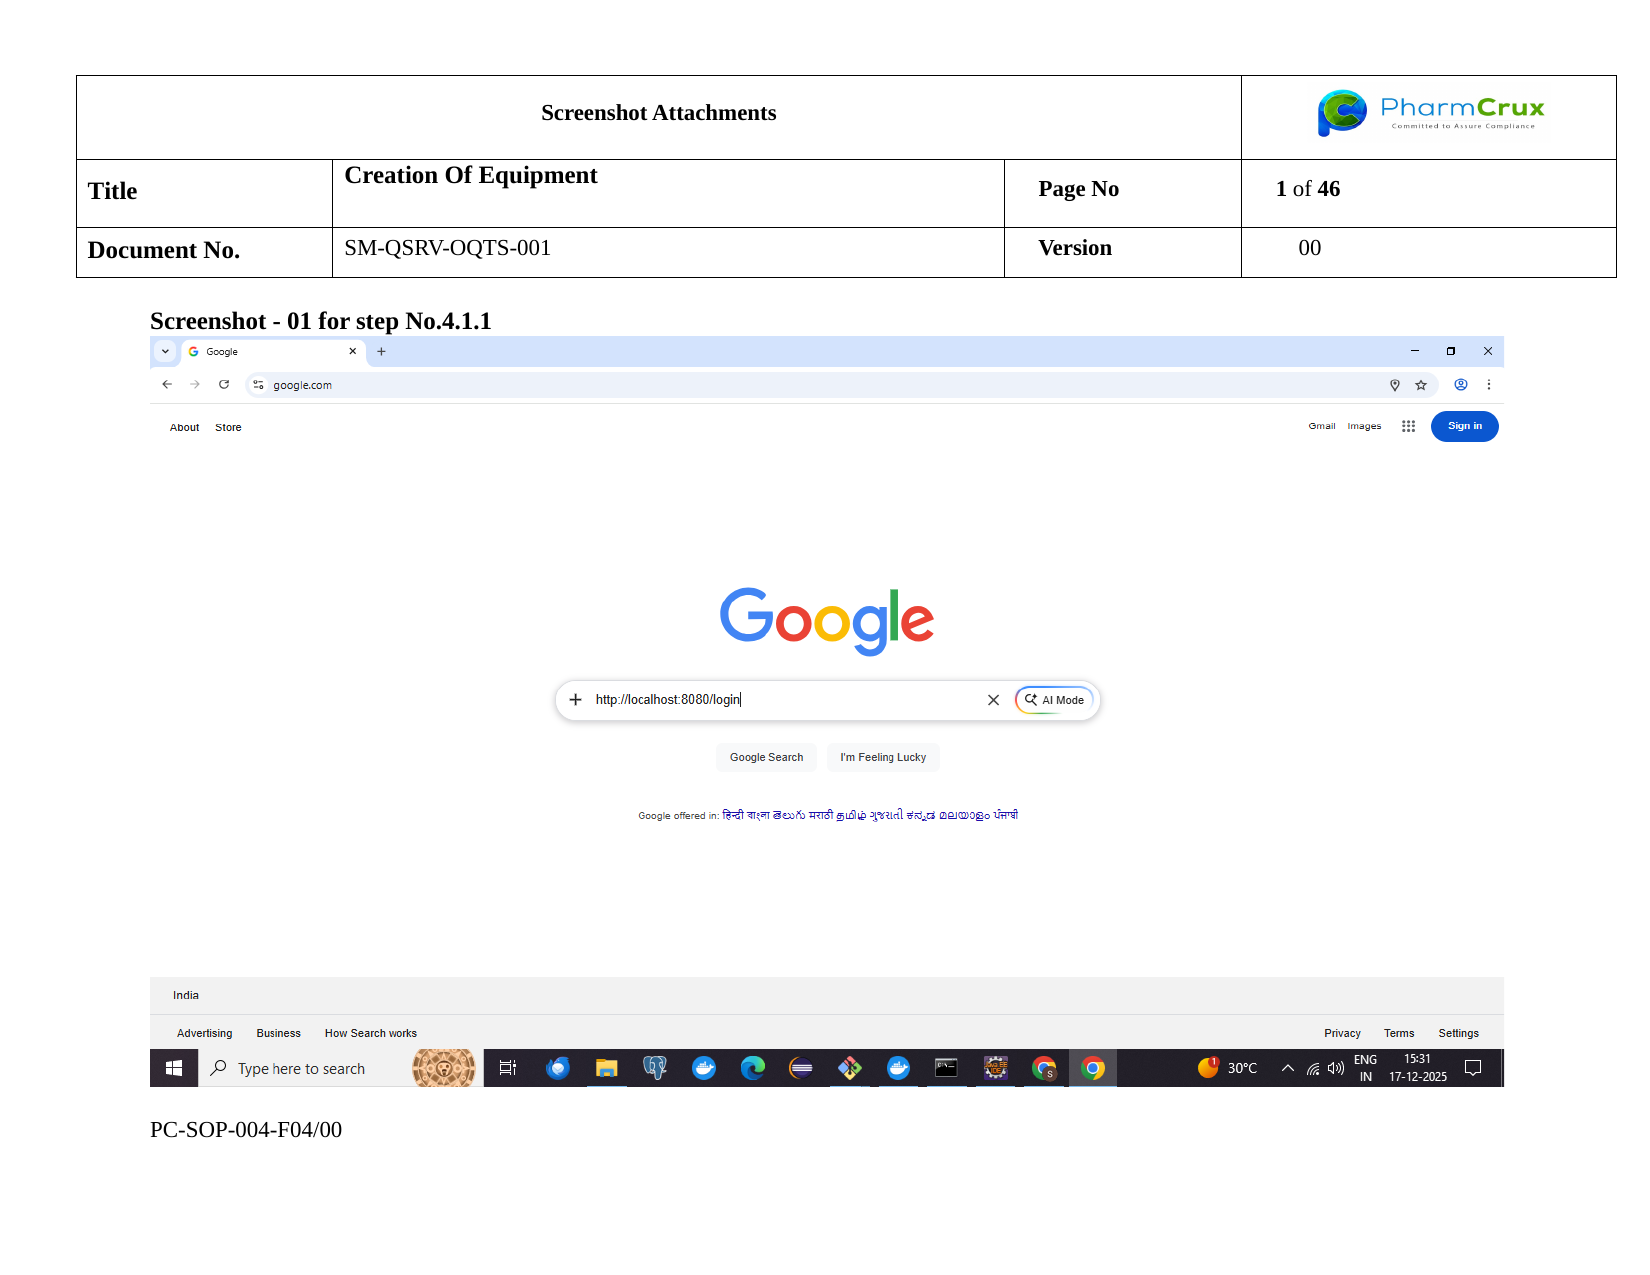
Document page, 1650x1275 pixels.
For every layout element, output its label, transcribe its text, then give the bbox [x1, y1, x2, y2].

text Screenshot - 01 for step No.4.1.1 [150, 306, 1500, 336]
picture [1307, 82, 1551, 143]
picture [150, 336, 1505, 1087]
